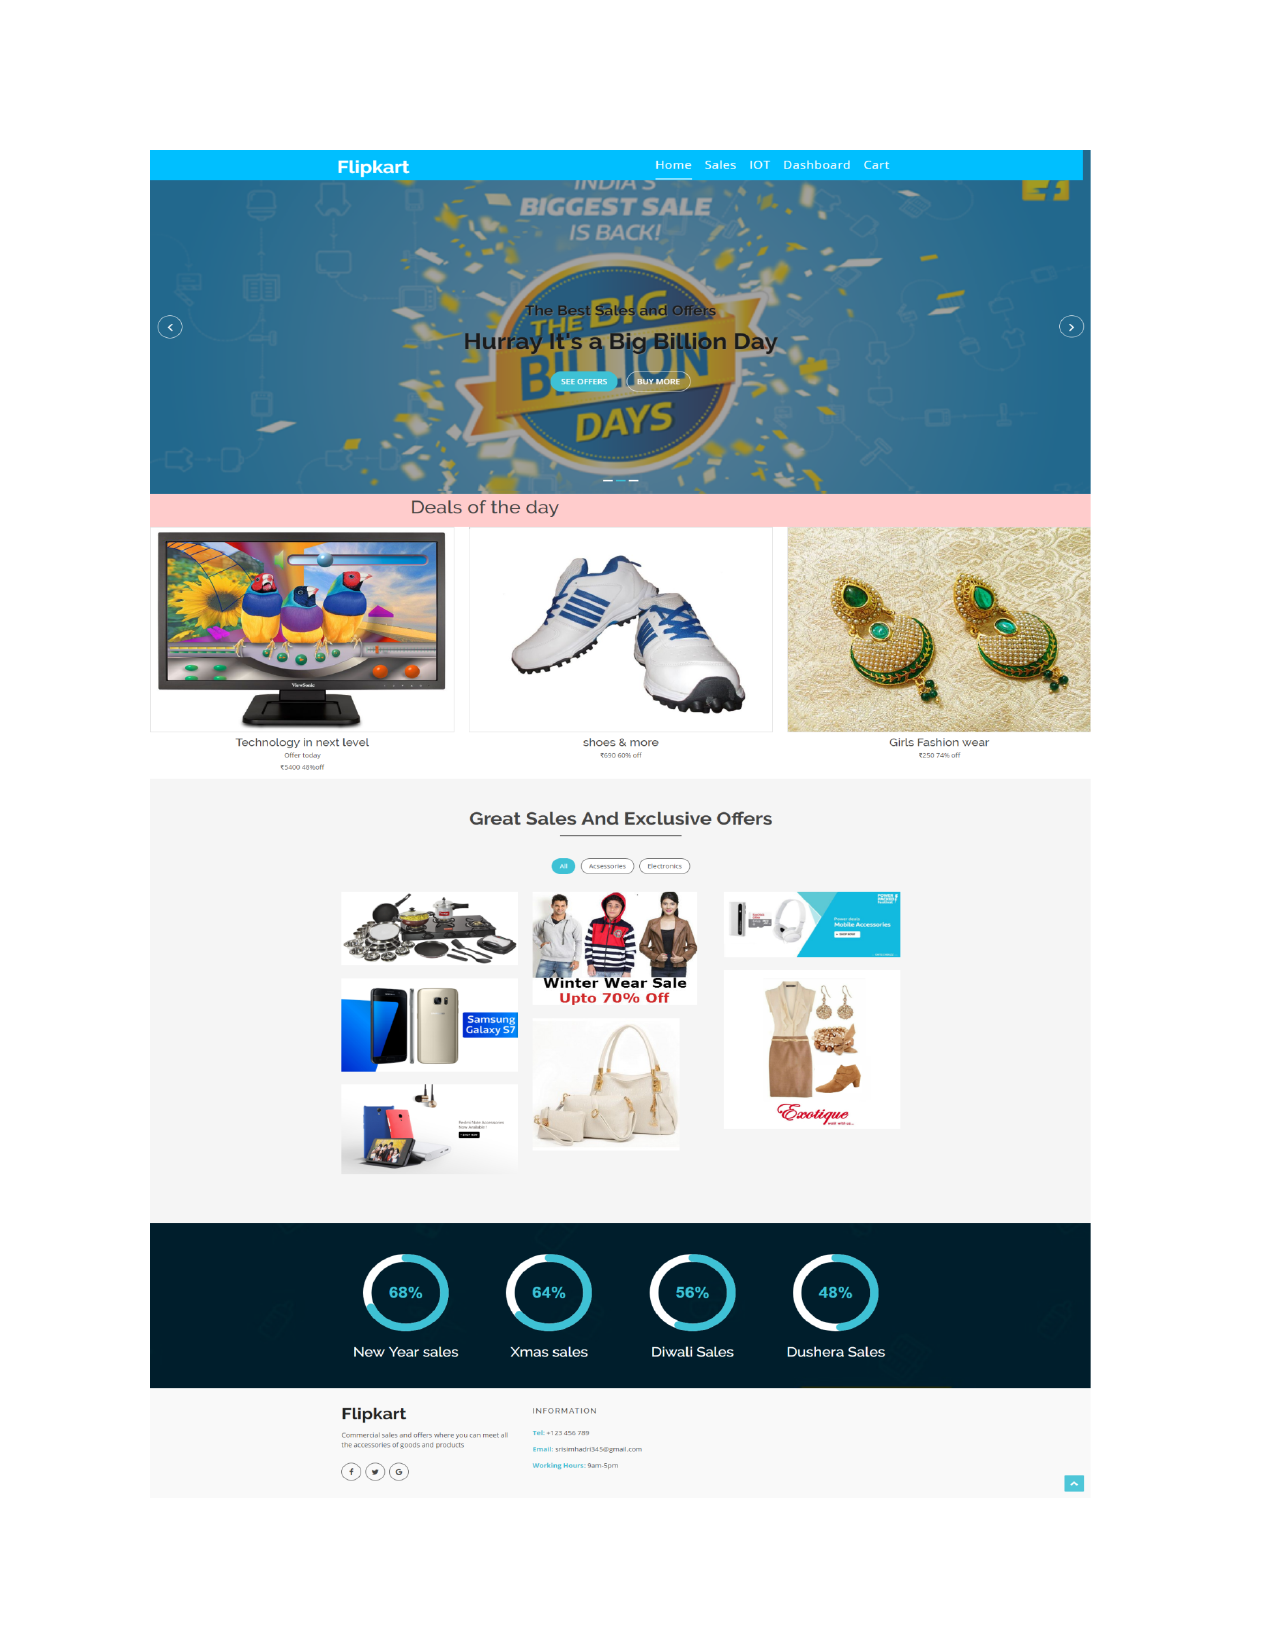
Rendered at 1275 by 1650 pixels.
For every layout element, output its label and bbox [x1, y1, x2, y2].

picture [374, 161, 379, 172]
picture [396, 161, 408, 173]
picture [339, 161, 353, 173]
picture [150, 150, 1091, 1498]
picture [356, 161, 371, 177]
